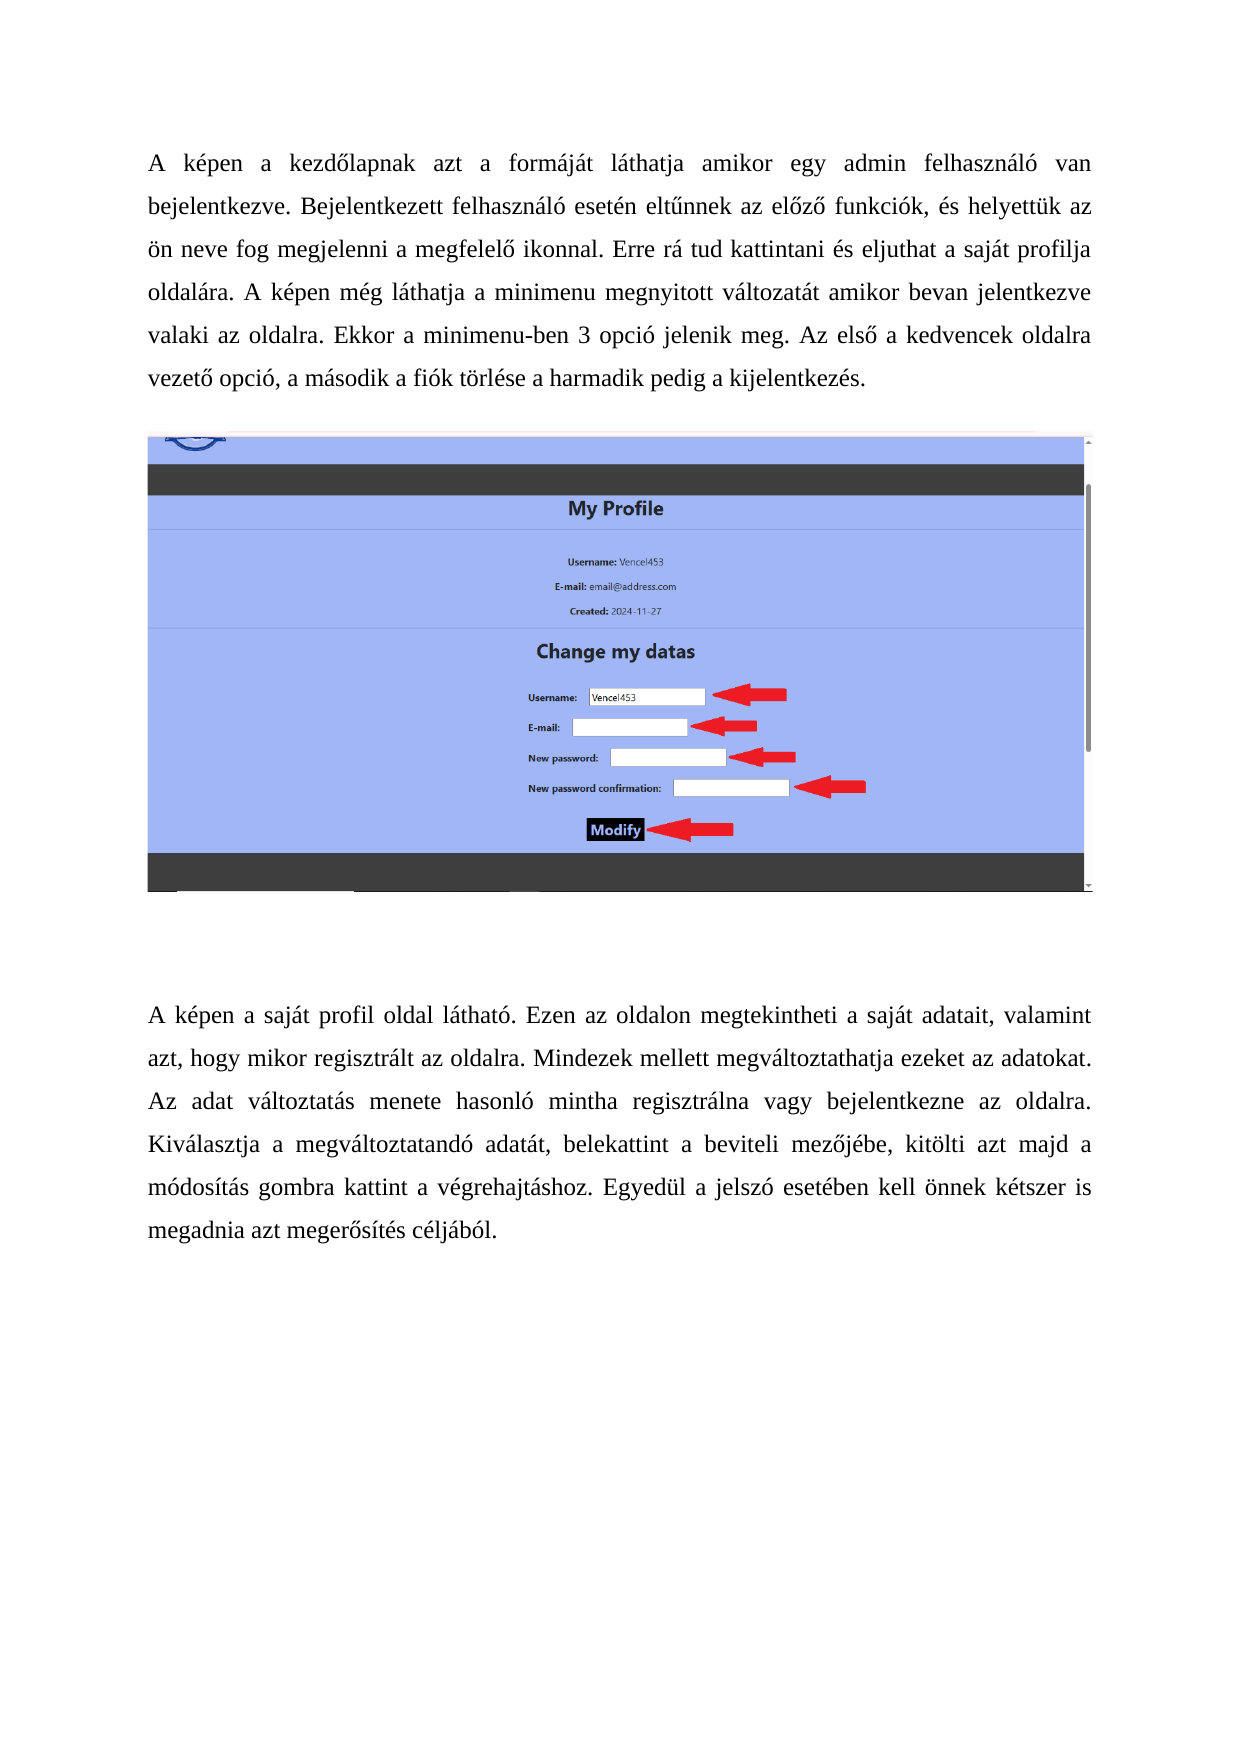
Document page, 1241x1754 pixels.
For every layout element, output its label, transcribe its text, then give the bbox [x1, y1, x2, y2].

picture [147, 431, 1093, 961]
text A képen a saját profil oldal látható. Ezen az oldalon megtekintheti a saját adatait, valamint azt, hogy mikor regisztrált az oldalra. Mindezek mellett megváltoztathatja ezeket az adatokat. Az adat változtatás menete hasonló mintha regisztrálna vagy bejelentkezne az oldalra. Kiválasztja a megváltoztatandó adatát, belekattint a beviteli mezőjébe, kitölti azt majd a módosítás gombra kattint a végrehajtáshoz. Egyedül a jelszó esetében kell önnek kétszer is megadnia azt megerősítés céljából. [148, 1000, 1093, 1244]
text A képen a kezdőlapnak azt a formáját láthatja amikor egy admin felhasználó van bejelentkezve. Bejelentkezett felhasználó esetén eltűnnek az előző funkciók, és helyettük az ön neve fog megjelenni a megfelelő ikonnal. Erre rá tud kattintani és eljuthat a saját profilja oldalára. A képen még láthatja a minimenu megnyitott változatát amikor bevan jelentkezve valaki az oldalra. Ekkor a minimenu-ben 3 opció jelenik meg. Az első a kedvencek oldalra vezető opció, a második a fiók törlése a harmadik pedig a kijelentkezés. [148, 148, 1093, 392]
